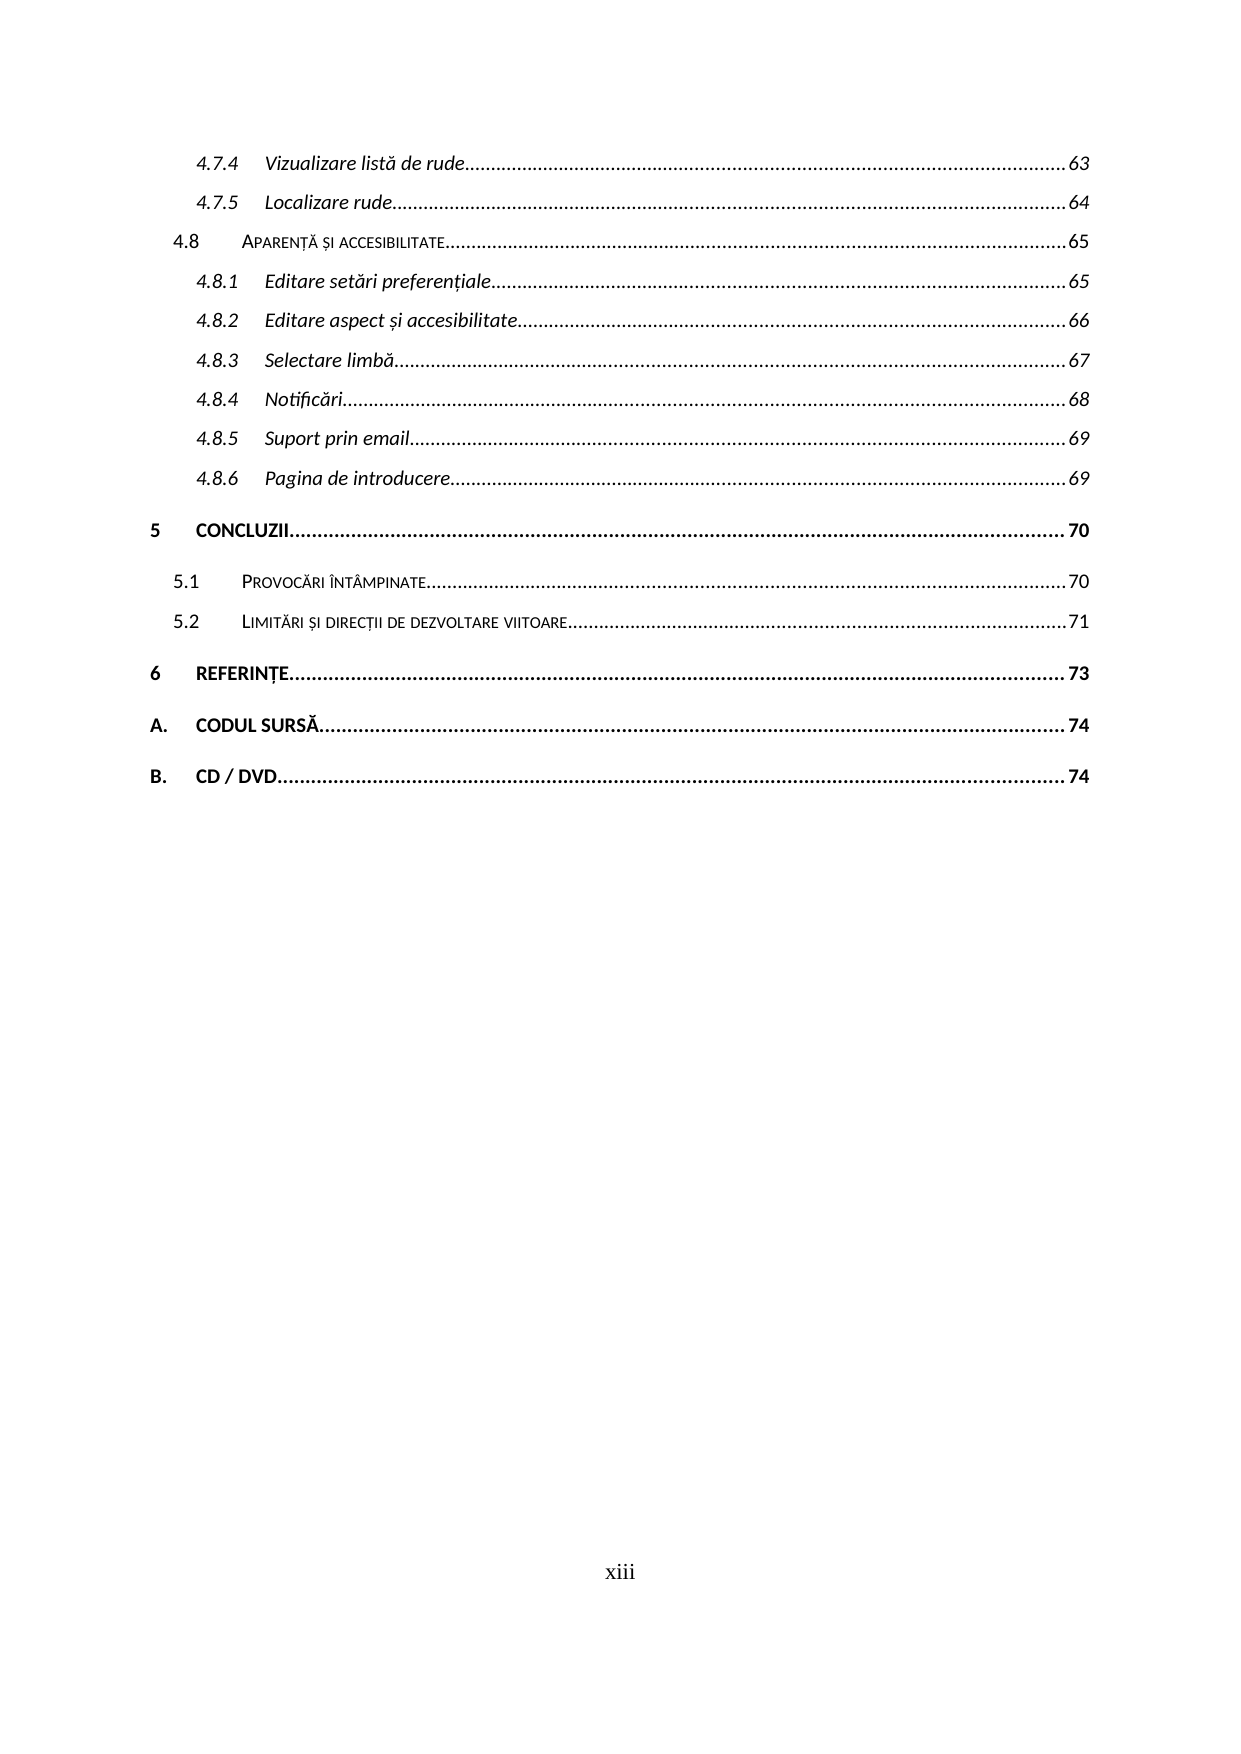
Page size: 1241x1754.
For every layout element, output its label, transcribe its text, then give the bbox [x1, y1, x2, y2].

text 5.2 Limitări şi direcţii de dezvoltare viitoare 71 [173, 608, 1090, 633]
text A. Codul sursă 74 [150, 712, 1090, 737]
text 4.7.4 Vizualizare listă de rude 63 [196, 150, 1090, 175]
text 4.8.5 Suport prin email 69 [196, 426, 1090, 451]
text 4.8.2 Editare aspect şi accesibilitate 66 [196, 307, 1090, 333]
text 5 Concluzii 70 [150, 517, 1090, 542]
text B. CD / DVD 74 [150, 764, 1090, 789]
text 4.7.5 Localizare rude 64 [196, 189, 1090, 215]
text 4.8.6 Pagina de introducere 69 [196, 465, 1090, 490]
text 5.1 Provocări întâmpinate 70 [173, 569, 1090, 594]
text 4.8.1 Editare setări preferenţiale 65 [196, 268, 1090, 293]
text 4.8.3 Selectare limbă 67 [196, 347, 1090, 372]
text 6 Referințe 73 [150, 660, 1090, 685]
text 4.8.4 Notificări 68 [196, 386, 1090, 412]
text 4.8 Aparenţă şi accesibilitate 65 [173, 229, 1090, 254]
